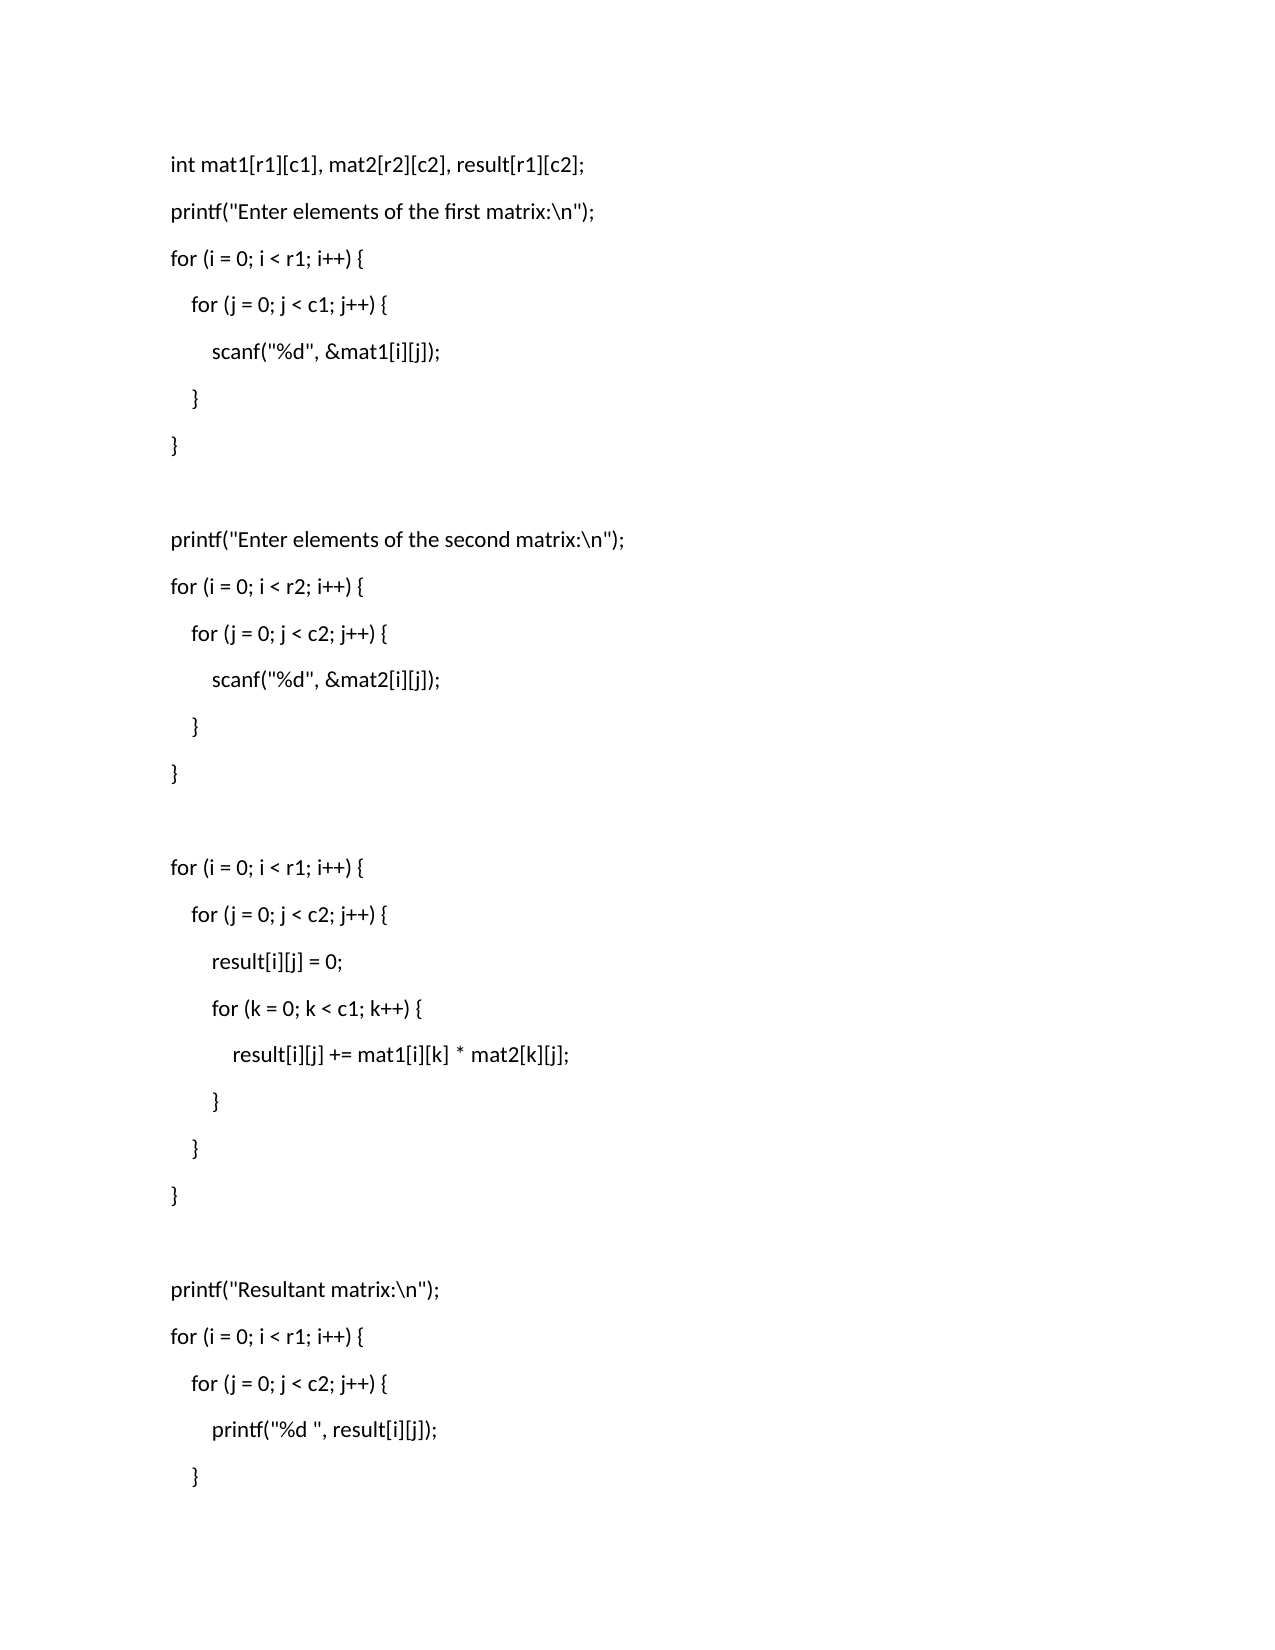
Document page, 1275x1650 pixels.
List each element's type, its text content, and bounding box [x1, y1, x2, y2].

text } [150, 1134, 1125, 1162]
text result[i][j] = 0; [150, 947, 1125, 975]
text for (i = 0; i < r2; i++) { [150, 572, 1125, 600]
text for (i = 0; i < r1; i++) { [150, 1322, 1125, 1350]
text } [150, 759, 1125, 787]
text } [150, 1462, 1125, 1491]
text printf("Enter elements of the first matrix:\n"); [150, 197, 1125, 225]
text } [150, 384, 1125, 412]
text for (j = 0; j < c2; j++) { [150, 1369, 1125, 1397]
text scanf("%d", &mat1[i][j]); [150, 337, 1125, 366]
text int mat1[r1][c1], mat2[r2][c2], result[r1][c2]; [150, 150, 1125, 178]
text result[i][j] += mat1[i][k] * mat2[k][j]; [150, 1041, 1125, 1069]
text for (i = 0; i < r1; i++) { [150, 244, 1125, 272]
text printf("Enter elements of the second matrix:\n"); [150, 525, 1125, 553]
text for (i = 0; i < r1; i++) { [150, 853, 1125, 881]
text } [150, 712, 1125, 741]
text } [150, 1087, 1125, 1116]
text scanf("%d", &mat2[i][j]); [150, 666, 1125, 694]
text for (j = 0; j < c1; j++) { [150, 291, 1125, 319]
text } [150, 1181, 1125, 1209]
text for (k = 0; k < c1; k++) { [150, 994, 1125, 1022]
text for (j = 0; j < c2; j++) { [150, 619, 1125, 647]
text printf("Resultant matrix:\n"); [150, 1275, 1125, 1303]
text } [150, 431, 1125, 459]
text printf("%d ", result[i][j]); [150, 1416, 1125, 1444]
text for (j = 0; j < c2; j++) { [150, 900, 1125, 928]
